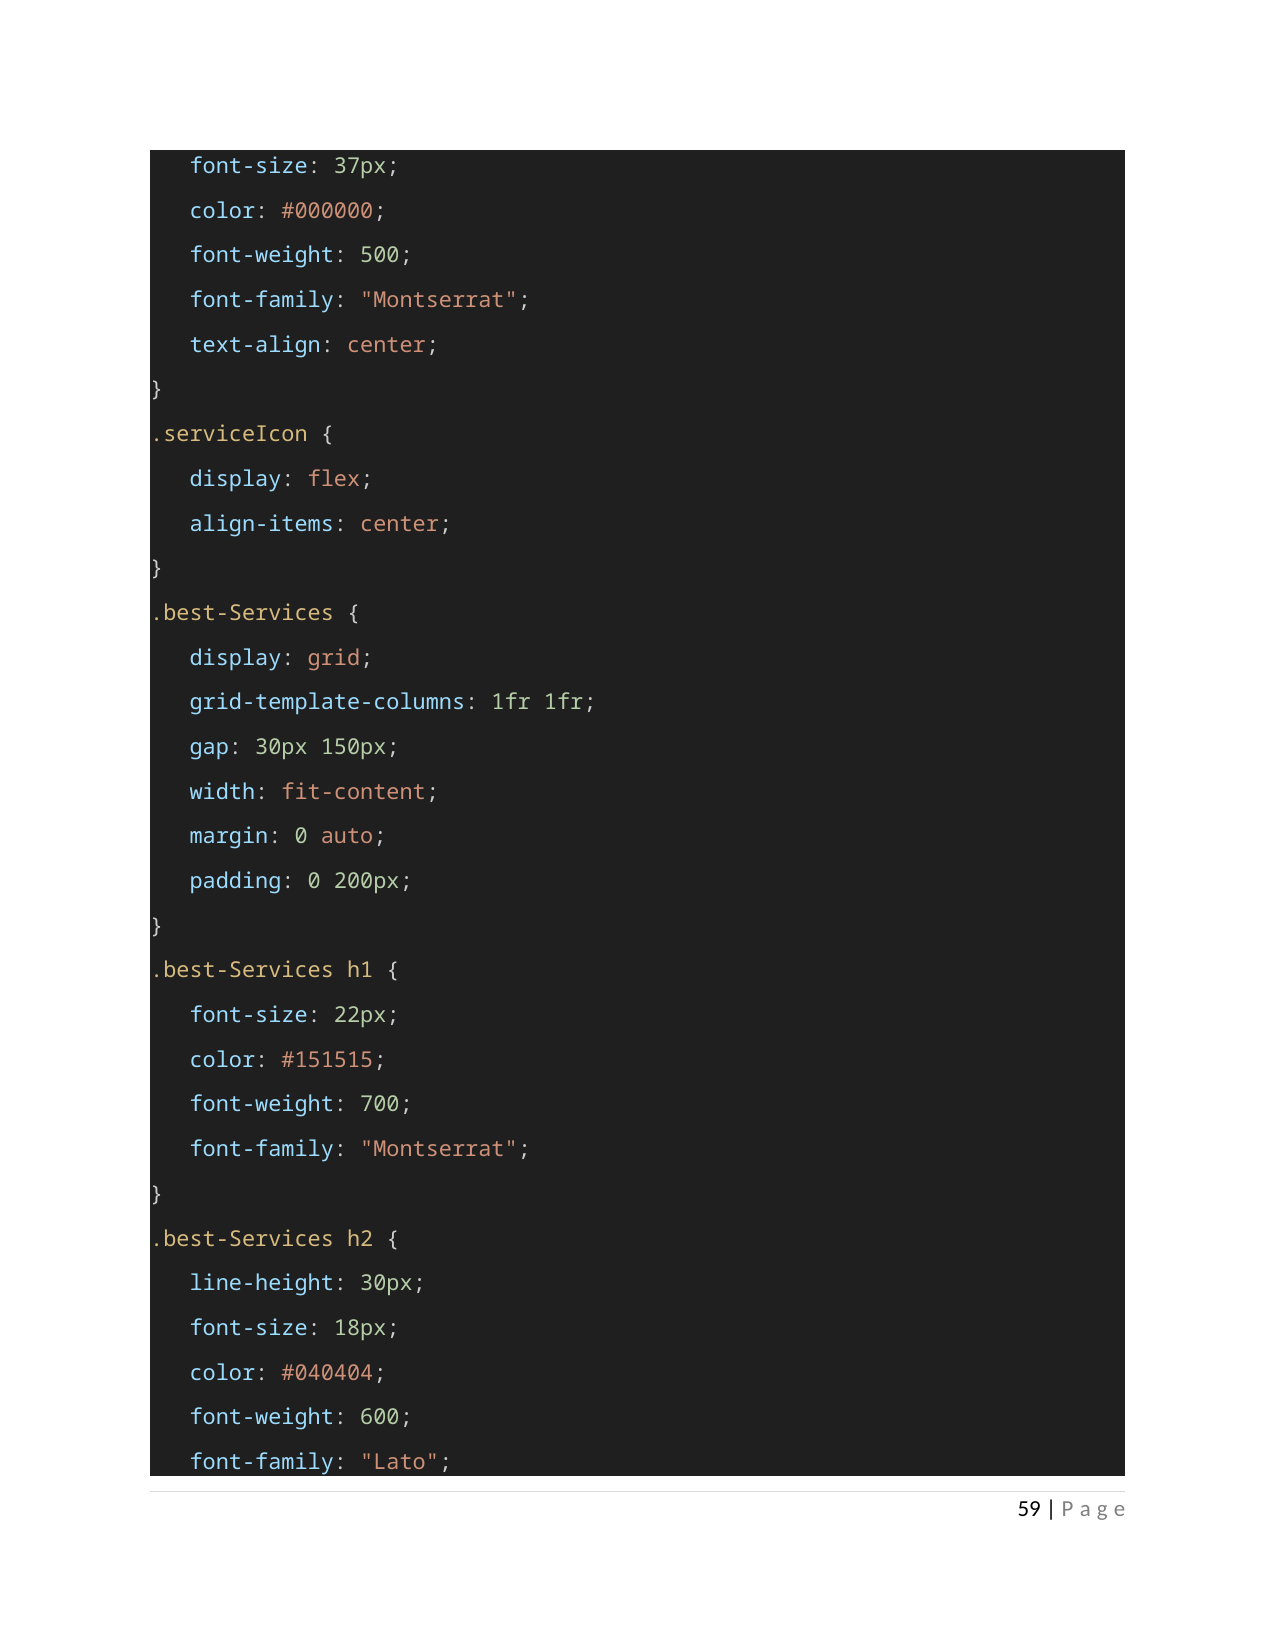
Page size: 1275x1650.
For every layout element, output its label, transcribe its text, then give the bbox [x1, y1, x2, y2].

text font-size: 22px; [150, 999, 1125, 1029]
text gap: 30px 150px; [150, 731, 1125, 761]
text .best-Services h1 { [150, 954, 1125, 984]
text display: flex; [150, 463, 1125, 493]
text } [150, 1178, 1125, 1208]
text color: #151515; [150, 1044, 1125, 1073]
text display: grid; [150, 642, 1125, 671]
text color: #000000; [150, 195, 1125, 224]
text font-size: 37px; [150, 150, 1125, 180]
text font-weight: 700; [150, 1088, 1125, 1118]
text font-size: 18px; [150, 1312, 1125, 1342]
text font-weight: 600; [150, 1401, 1125, 1431]
text font-family: "Lato"; [150, 1446, 1125, 1476]
text .best-Services h2 { [150, 1222, 1125, 1252]
text margin: 0 auto; [150, 820, 1125, 850]
text } [150, 910, 1125, 939]
text text-align: center; [150, 329, 1125, 358]
text .best-Services { [150, 597, 1125, 627]
text font-family: "Montserrat"; [150, 284, 1125, 314]
text grid-template-columns: 1fr 1fr; [150, 686, 1125, 716]
text } [150, 552, 1125, 582]
text .serviceIcon { [150, 418, 1125, 448]
text width: fit-content; [150, 776, 1125, 805]
text align-items: center; [150, 507, 1125, 537]
text color: #040404; [150, 1357, 1125, 1386]
text padding: 0 200px; [150, 865, 1125, 895]
text font-family: "Montserrat"; [150, 1133, 1125, 1163]
text font-weight: 500; [150, 239, 1125, 269]
text line-height: 30px; [150, 1267, 1125, 1297]
text } [150, 373, 1125, 403]
